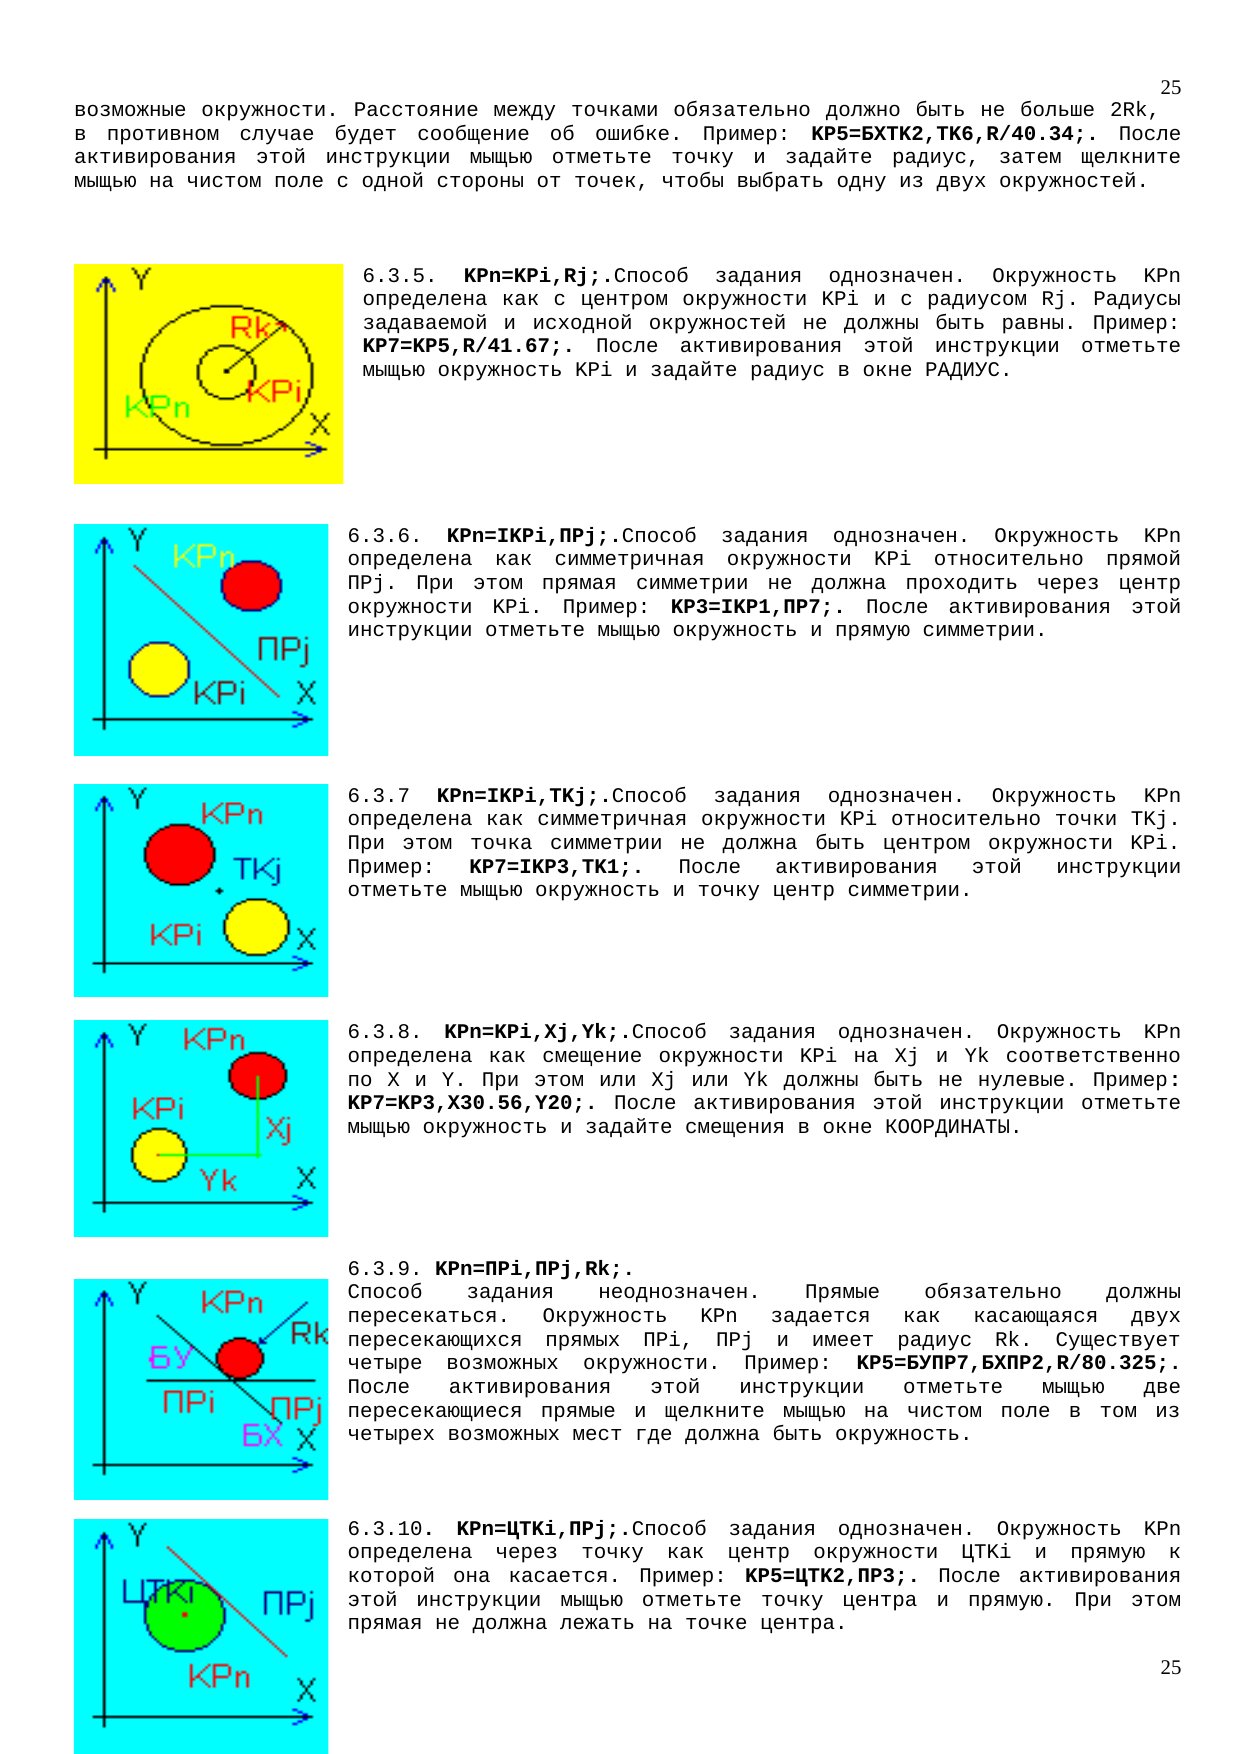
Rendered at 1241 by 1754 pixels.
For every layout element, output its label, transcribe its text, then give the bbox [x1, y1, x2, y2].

text 6.3.5. KPn=KPi,Rj;.Способ задания однозначен. Окружность KPn определена как с центром окружности KPi и с радиусом Rj. Радиусы задаваемой и исходной окружностей не должны быть равны. Пример: KP7=KP5,R/41.67;. После активирования этой инструкции отметьте мыщью окружность KPi и задайте радиус в окне РАДИУС. [344, 264, 1181, 383]
text 6.3.6. KPn=IKPi,ПРj;.Способ задания однозначен. Окружность KPn определена как симметричная окружности KPi относительно прямой ПРj. При этом прямая симметрии не должна проходить через центр окружности KPi. Пример: KP3=IKP1,ПР7;. После активирования этой инструкции отметьте мыщью окружность и прямую симметрии. [329, 525, 1181, 643]
picture [73, 1519, 329, 1754]
text 6.3.9. KPn=ПРi,ПРj,Rk;. [74, 1258, 1181, 1281]
picture [73, 1279, 329, 1500]
text 6.3.8. KPn=KPi,Xj,Yk;.Способ задания однозначен. Окружность KPn определена как смещение окружности KPi на Xj и Yk соответственно по X и Y. При этом или Xj или Yk должны быть не нулевые. Пример: KP7=KP3,X30.56,Y20;. После активирования этой инструкции отметьте мыщью окружность и задайте смещения в окне КООРДИНАТЫ. [329, 1021, 1181, 1139]
picture [73, 264, 344, 484]
text Способ задания неоднозначен. Прямые обязательно должны пересекаться. Окружность KPn задается как касающаяся двух пересекающихся прямых ПРi, ПРj и имеет радиус Rk. Существует четыре возможных окружности. Пример: KP5=БУПР7,БХПР2,R/80.325;. После активирования этой инструкции отметьте мыщью две пересекающиеся прямые и щелкните мыщью на чистом поле в том из четырех возможных мест где должна быть окружность. [329, 1281, 1181, 1447]
picture [73, 524, 329, 756]
text 6.3.7 KPn=IKPi,TKj;.Способ задания однозначен. Окружность KPn определена как симметричная окружности KPi относительно точки TKj. При этом точка симметрии не должна быть центром окружности KPi. Пример: KP7=IKP3,TK1;. После активирования этой инструкции отметьте мыщью окружность и точку центр симметрии. [329, 785, 1181, 903]
picture [73, 784, 329, 997]
text 6.3.10. KPn=ЦTKi,ПРj;.Способ задания однозначен. Окружность KPn определена через точку как центр окружности ЦTKi и прямую к которой она касается. Пример: KP5=ЦTK2,ПР3;. После активирования этой инструкции мыщью отметьте точку центра и прямую. При этом прямая не должна лежать на точке центра. [74, 1518, 1181, 1636]
picture [73, 1020, 329, 1237]
